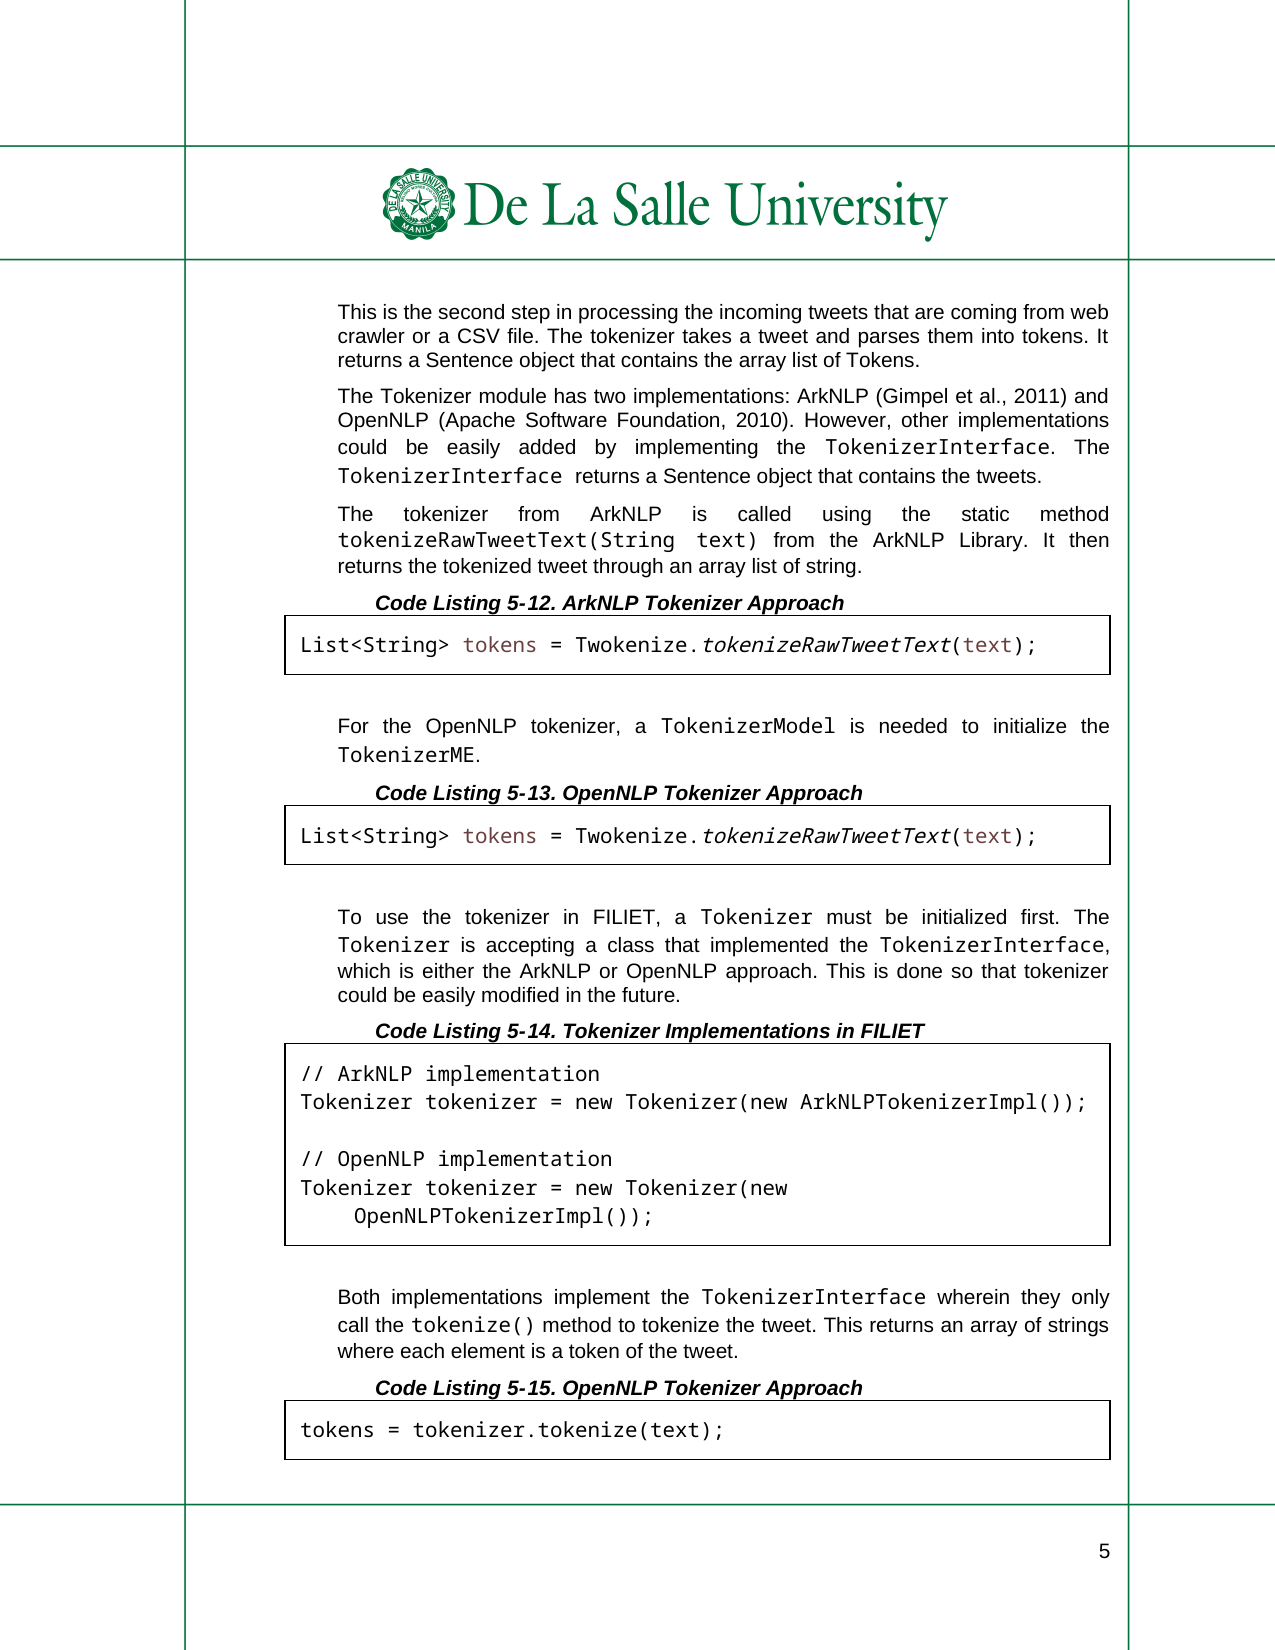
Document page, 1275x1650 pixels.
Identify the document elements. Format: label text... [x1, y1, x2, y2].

text This is the second step in processing the incoming tweets that are coming from web crawler or a CSV file. The tokenizer takes a tweet and parses them into tokens. It returns a Sentence object that contains the array list of Tokens. [337, 300, 1110, 372]
table_header tokens = tokenizer.tokenize(text); [286, 1401, 1109, 1459]
text Both implementations implement the TokenizerInterface wherein they only call the tokenize() method to tokenize the tweet. This returns an array of strings where each element is a token of the tweet. [337, 1282, 1110, 1363]
text For the OpenNLP tokenizer, a TokenizerModel is needed to initialize the TokenizerME. [337, 711, 1110, 768]
text To use the tokenizer in FILIET, a Tokenizer must be initialized first. The Tokenizer is accepting a class that implemented the TokenizerInterface, which is either the ArkNLP or OpenNLP approach. This is done so that tokenizer could be easily modified in the future. [337, 902, 1110, 1007]
table_header // ArkNLP implementation Tokenizer tokenizer = new Tokenizer(new ArkNLPTokenizerImpl()); // OpenNLP implementation Tokenizer tokenizer = new Tokenizer(new OpenNLPTokenizerImpl()); [286, 1044, 1109, 1245]
text The Tokenizer module has two implementations: ArkNLP (Gimpel et al., 2011) and OpenNLP (Apache Software Foundation, 2010). However, other implementations could be easily added by implementing the TokenizerInterface. The TokenizerInterface returns a Sentence object that contains the tweets. [337, 384, 1110, 489]
picture [0, 0, 1275, 1650]
text The tokenizer from ArkNLP is called using the static method tokenizeRawTweetText(String text) from the ArkNLP Library. It then returns the tokenized tweet through an array list of string. [337, 502, 1110, 578]
table_header List<String> tokens = Twokenize.tokenizeRawTweetText(text); [286, 616, 1109, 674]
table_header List<String> tokens = Twokenize.tokenizeRawTweetText(text); [286, 806, 1109, 864]
